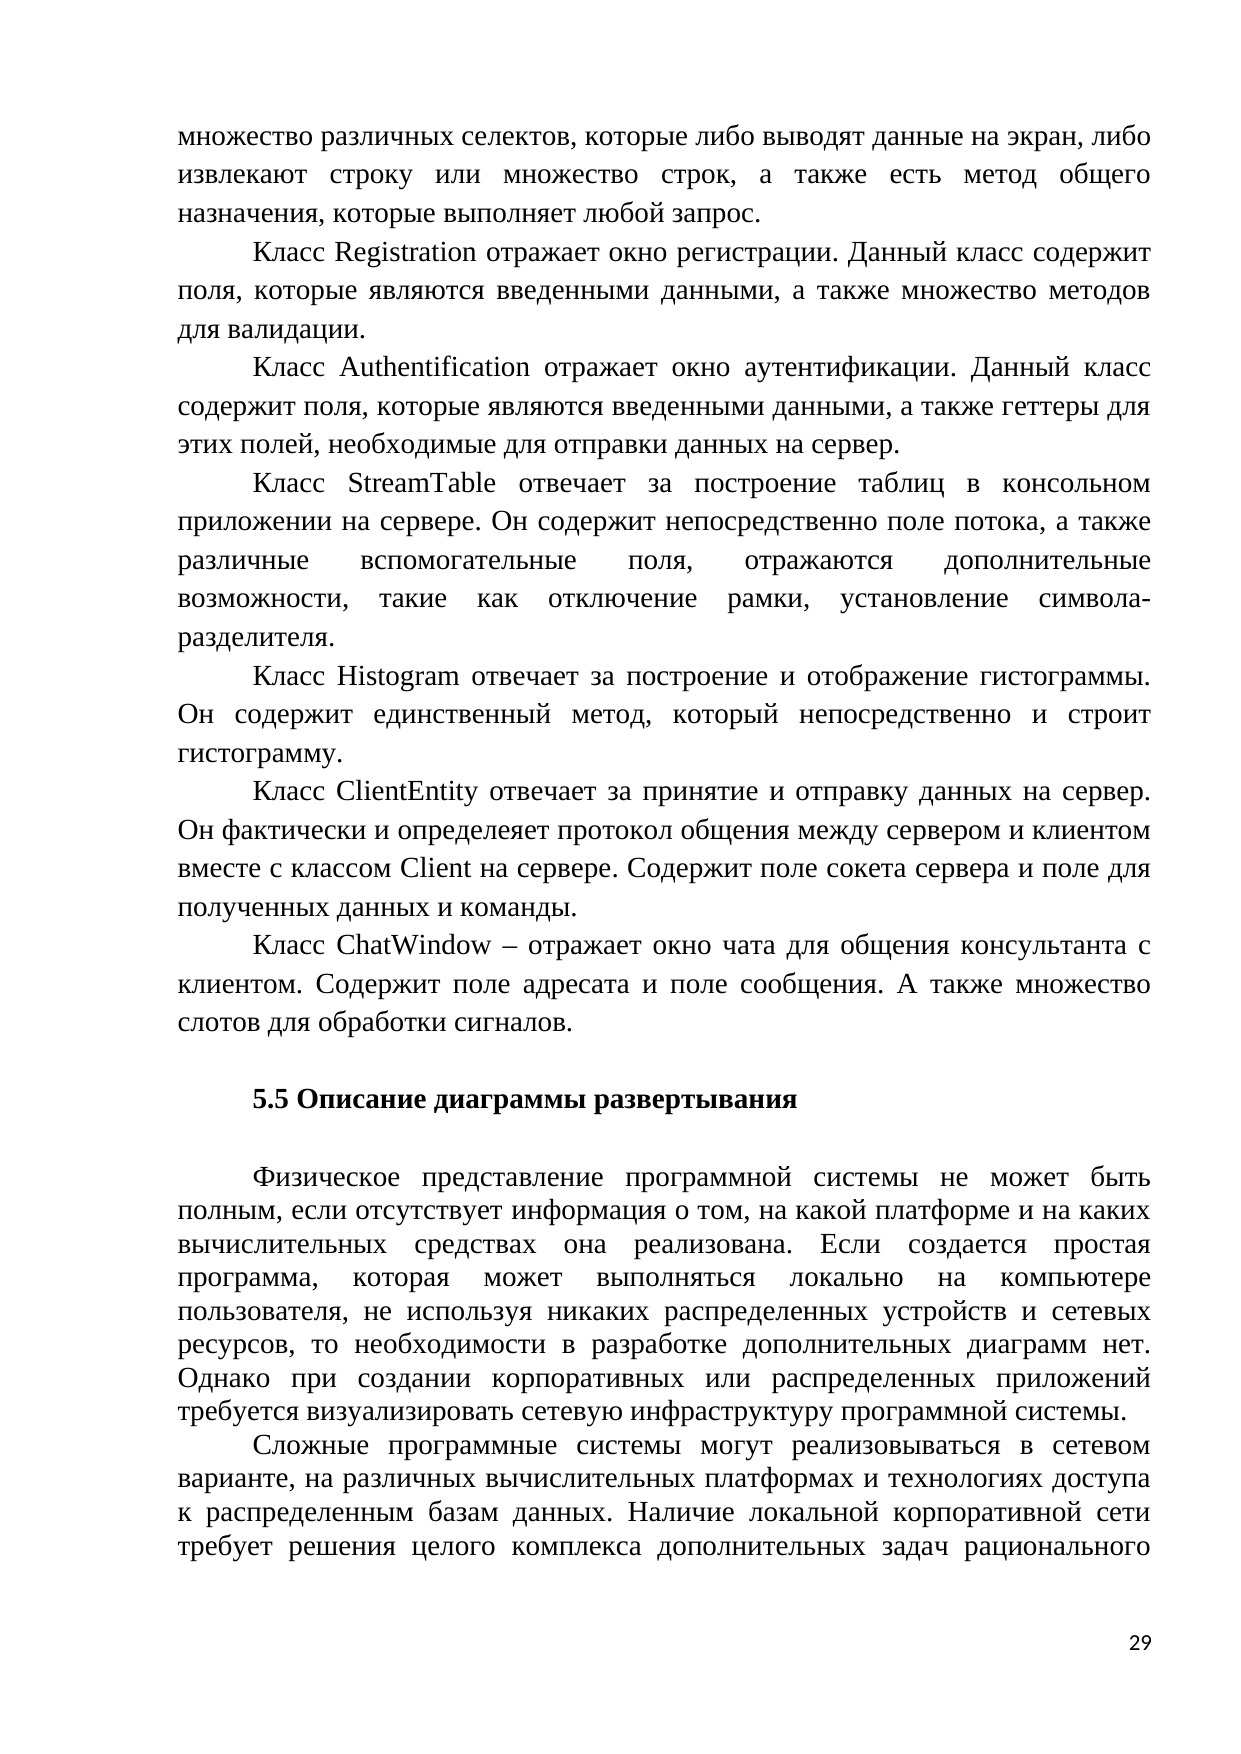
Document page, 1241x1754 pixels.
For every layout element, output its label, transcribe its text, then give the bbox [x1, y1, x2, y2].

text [177, 118, 1152, 229]
text Класс StreamTable отвечает за построение таблиц в консольном приложении на сервере. Он содержит непосредственно поле потока, а также различные вспомогательные поля, отражаются дополнительные возможности, такие как отключение рамки, установление символа-разделителя. [177, 465, 1152, 653]
text Класс Registration отражает окно регистрации. Данный класс содержит поля, которые являются введенными данными, а также множество методов для валидации. [177, 234, 1152, 344]
text Класс Histogram отвечает за построение и отображение гистограммы. Он содержит единственный метод, который непосредственно и строит гистограмму. [177, 658, 1152, 768]
text 5.5 Описание диаграммы развертывания [252, 1082, 1152, 1115]
text Класс Authentification отражает окно аутентификации. Данный класс содержит поля, которые являются введенными данными, а также геттеры для этих полей, необходимые для отправки данных на сервер. [177, 349, 1152, 460]
text Класс ClientEntity отвечает за принятие и отправку данных на сервер. Он фактически и определеяет протокол общения между сервером и клиентом вместе с классом Client на сервере. Содержит поле сокета сервера и поле для полученных данных и команды. [177, 773, 1152, 922]
text Физическое представление программной системы не может быть полным, если отсутствует информация о том, на какой платформе и на каких вычислительных средствах она реализована. Если создается простая программа, которая может выполняться локально на компьютере пользователя, не используя никаких распределенных устройств и сетевых ресурсов, то необходимости в разработке дополнительных диаграмм нет. Однако при создании корпоративных или распределенных приложений требуется визуализировать сетевую инфраструктуру программной системы. [177, 1159, 1152, 1427]
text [177, 1427, 1152, 1561]
text Класс ChatWindow – отражает окно чата для общения консультанта с клиентом. Содержит поле адресата и поле сообщения. А также множество слотов для обработки сигналов. [177, 927, 1152, 1038]
